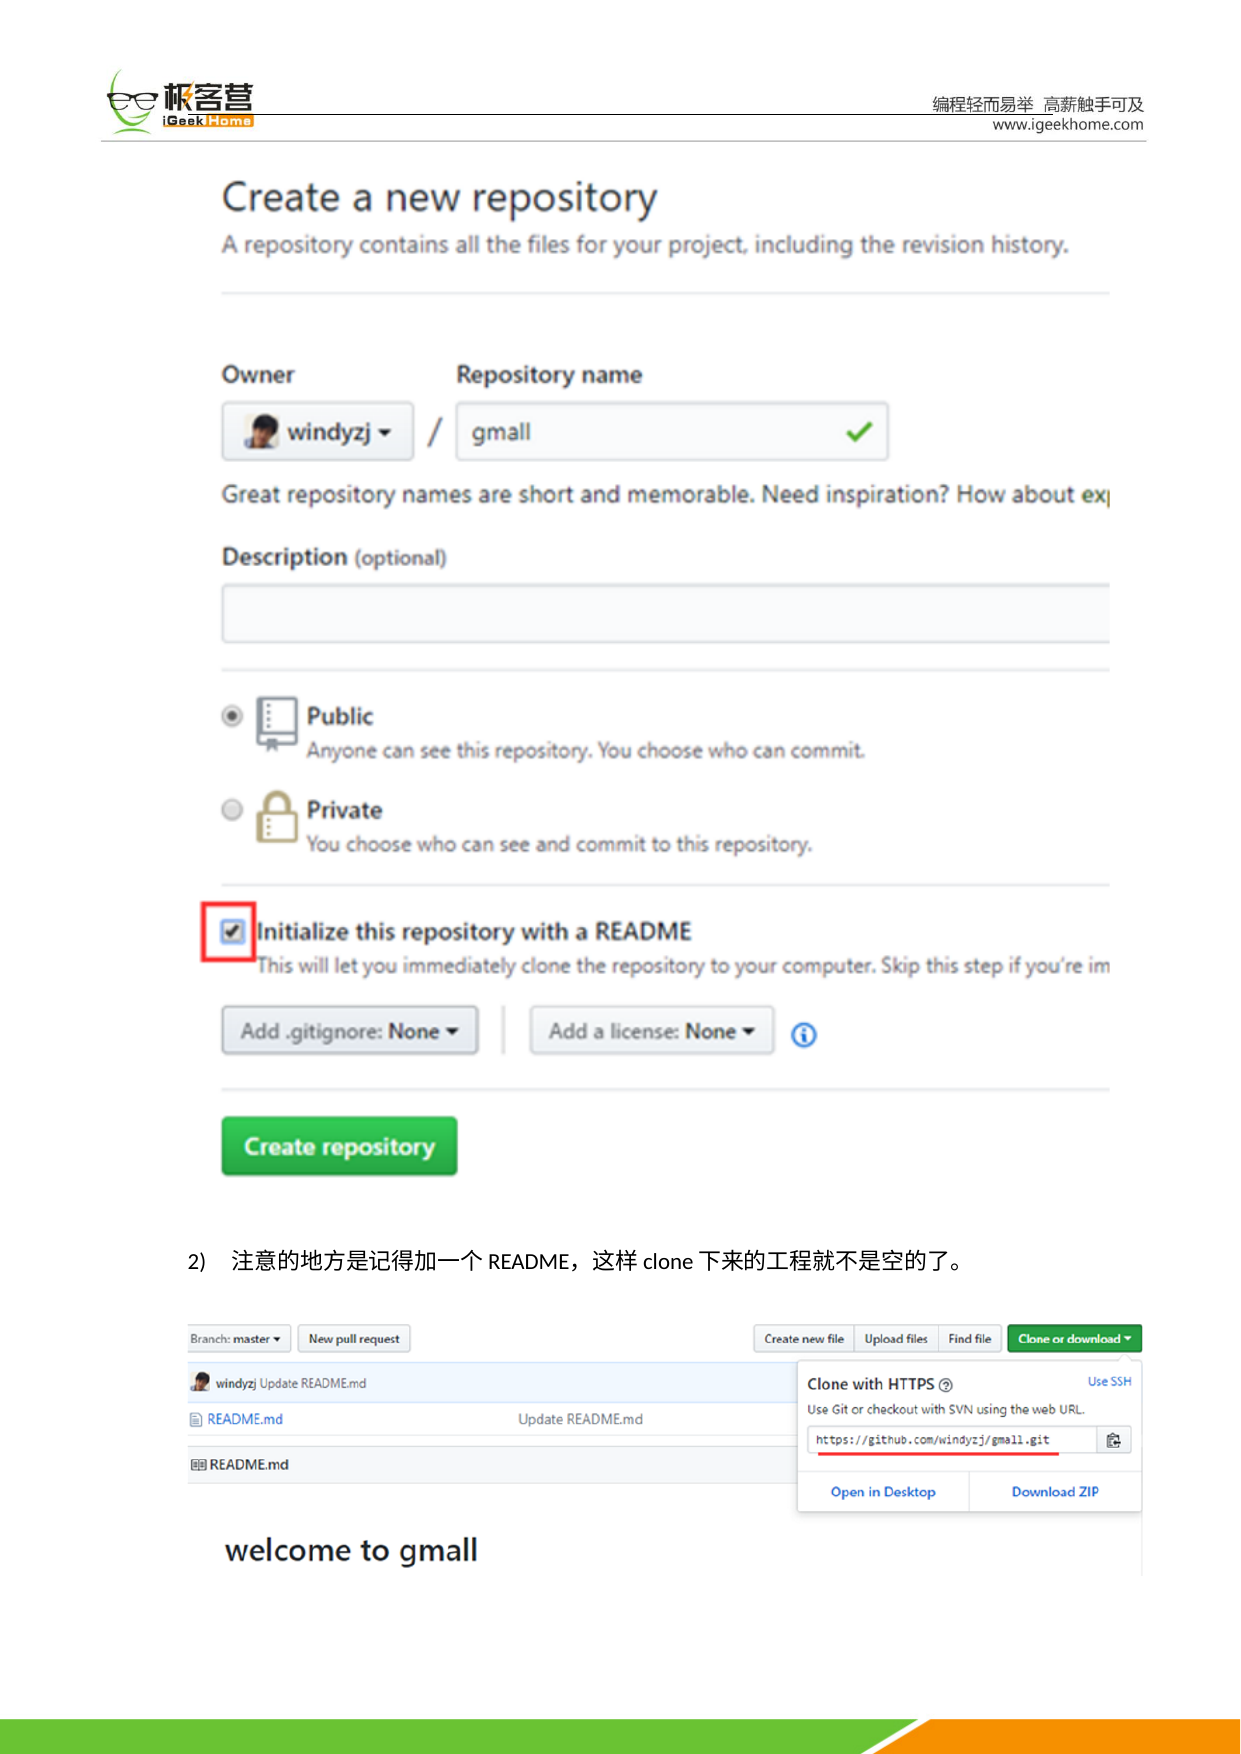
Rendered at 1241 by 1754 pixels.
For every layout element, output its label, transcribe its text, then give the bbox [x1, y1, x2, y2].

picture [0, 0, 1241, 149]
picture [187, 162, 1110, 1189]
picture [0, 1664, 1241, 1754]
picture [187, 1319, 1143, 1576]
list 注意的地方是记得加一个README，这样clone下来的工程就不是空的了。 [187, 1227, 1053, 1292]
